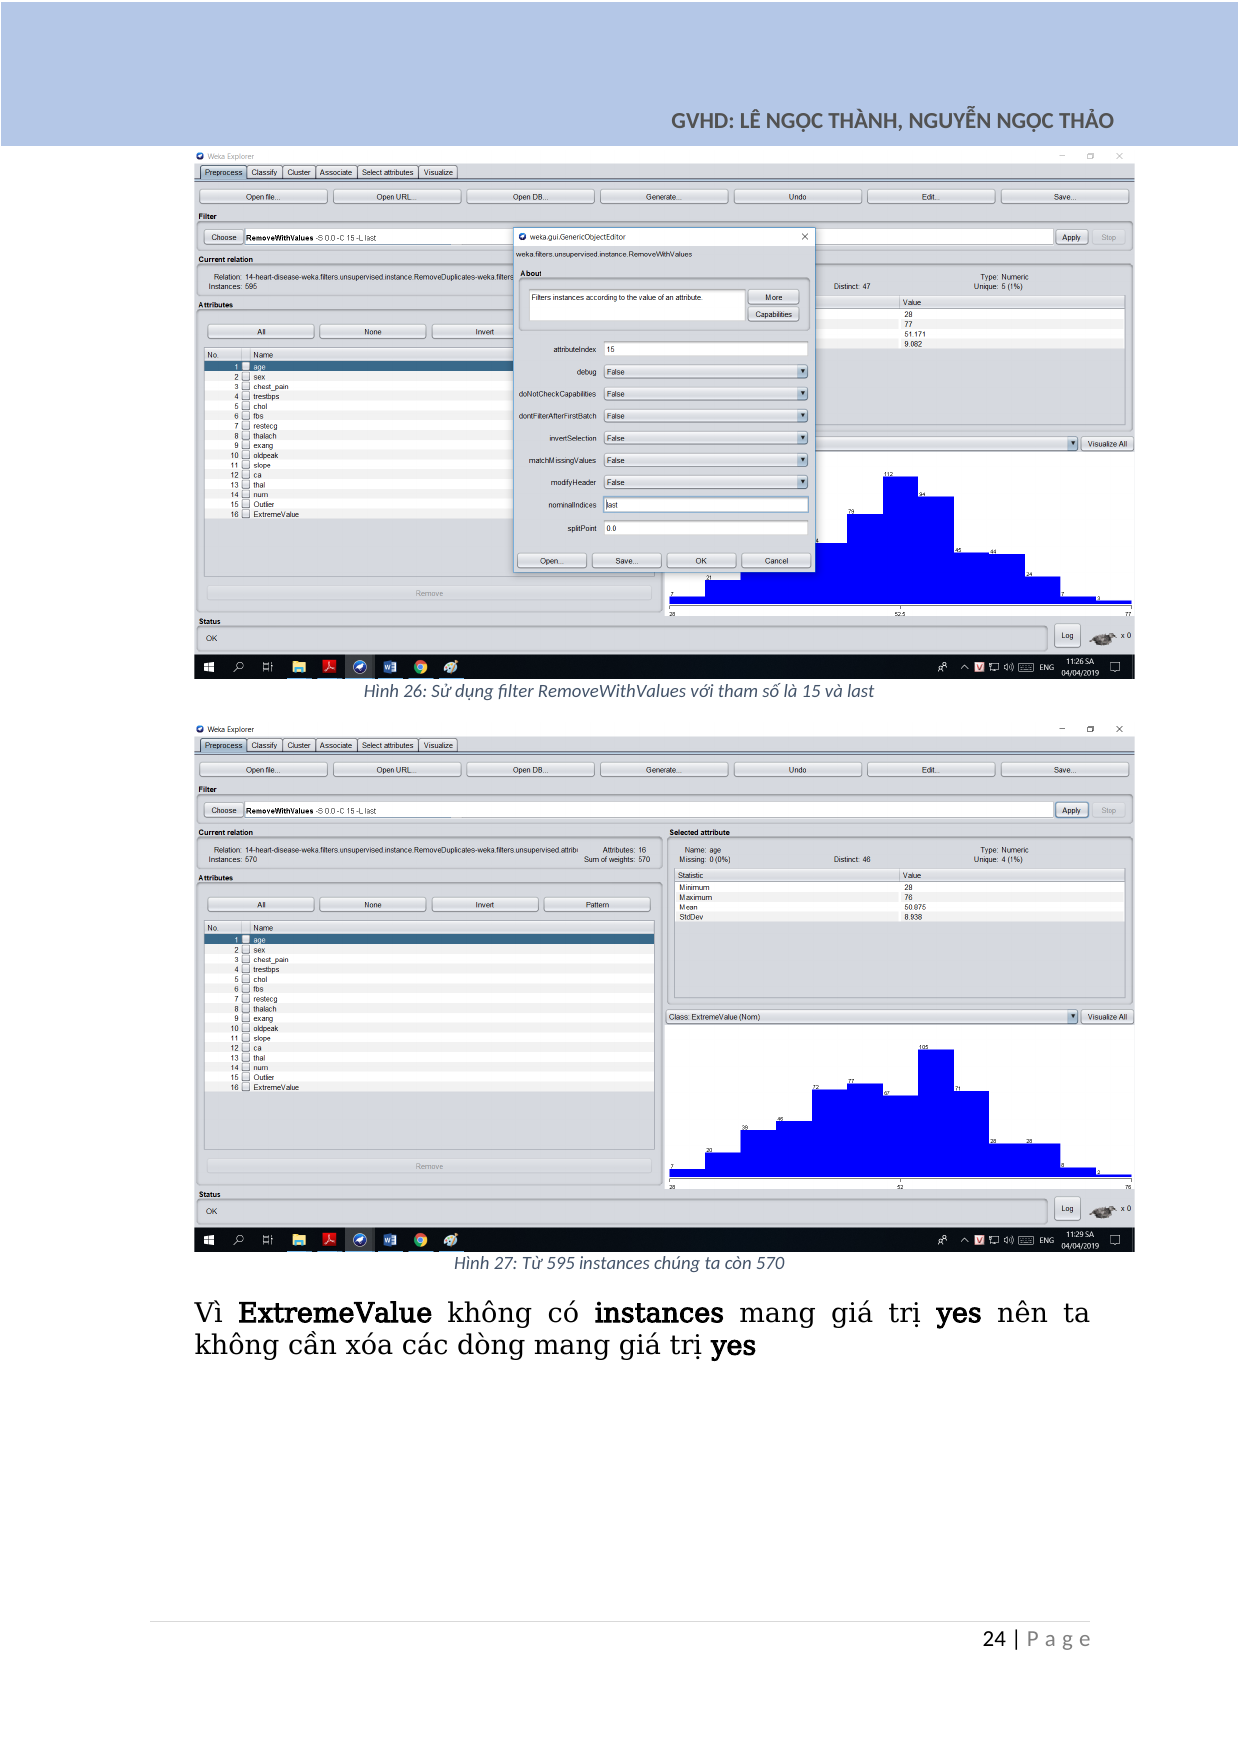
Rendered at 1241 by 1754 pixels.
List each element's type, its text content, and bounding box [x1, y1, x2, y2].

text Hình 27: Từ 595 instances chúng ta còn 570 [150, 1251, 1090, 1274]
picture [194, 722, 1135, 1252]
list Vì ExtremeValue không có instances mang giá trị yes nên ta không cần xóa các dòng mang giá trị yes [194, 1295, 1090, 1360]
picture [194, 150, 1135, 679]
text Hình 26: Sử dụng filter RemoveWithValues với tham số là 15 và last [150, 679, 1090, 702]
